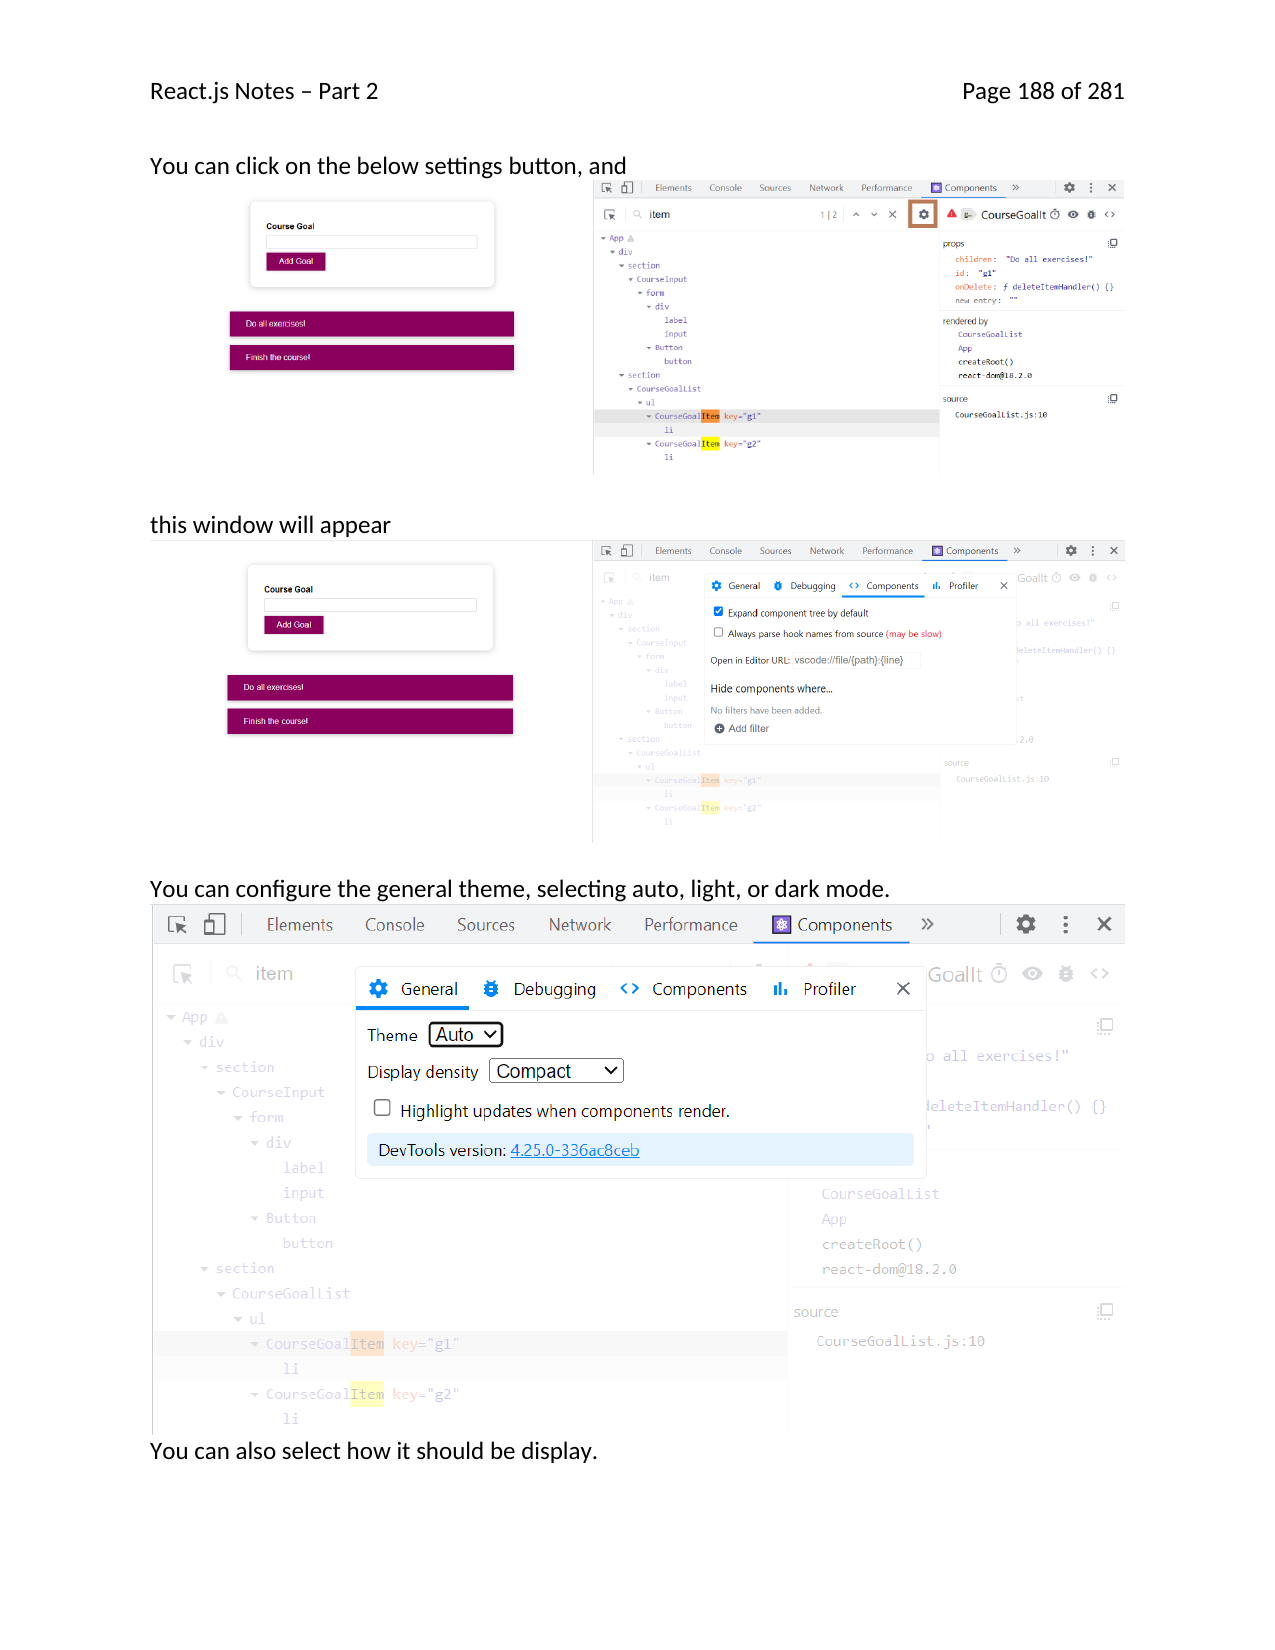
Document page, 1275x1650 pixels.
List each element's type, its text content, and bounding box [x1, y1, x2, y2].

picture [150, 180, 1124, 509]
text You can click on the below settings button, and [150, 150, 1125, 181]
text You can also select how it should be display. [150, 1435, 1125, 1465]
text this window will appear [150, 509, 1125, 539]
text You can configure the general theme, selecting auto, light, or dark mode. [150, 873, 1125, 904]
picture [150, 904, 1125, 1435]
picture [150, 539, 1125, 843]
